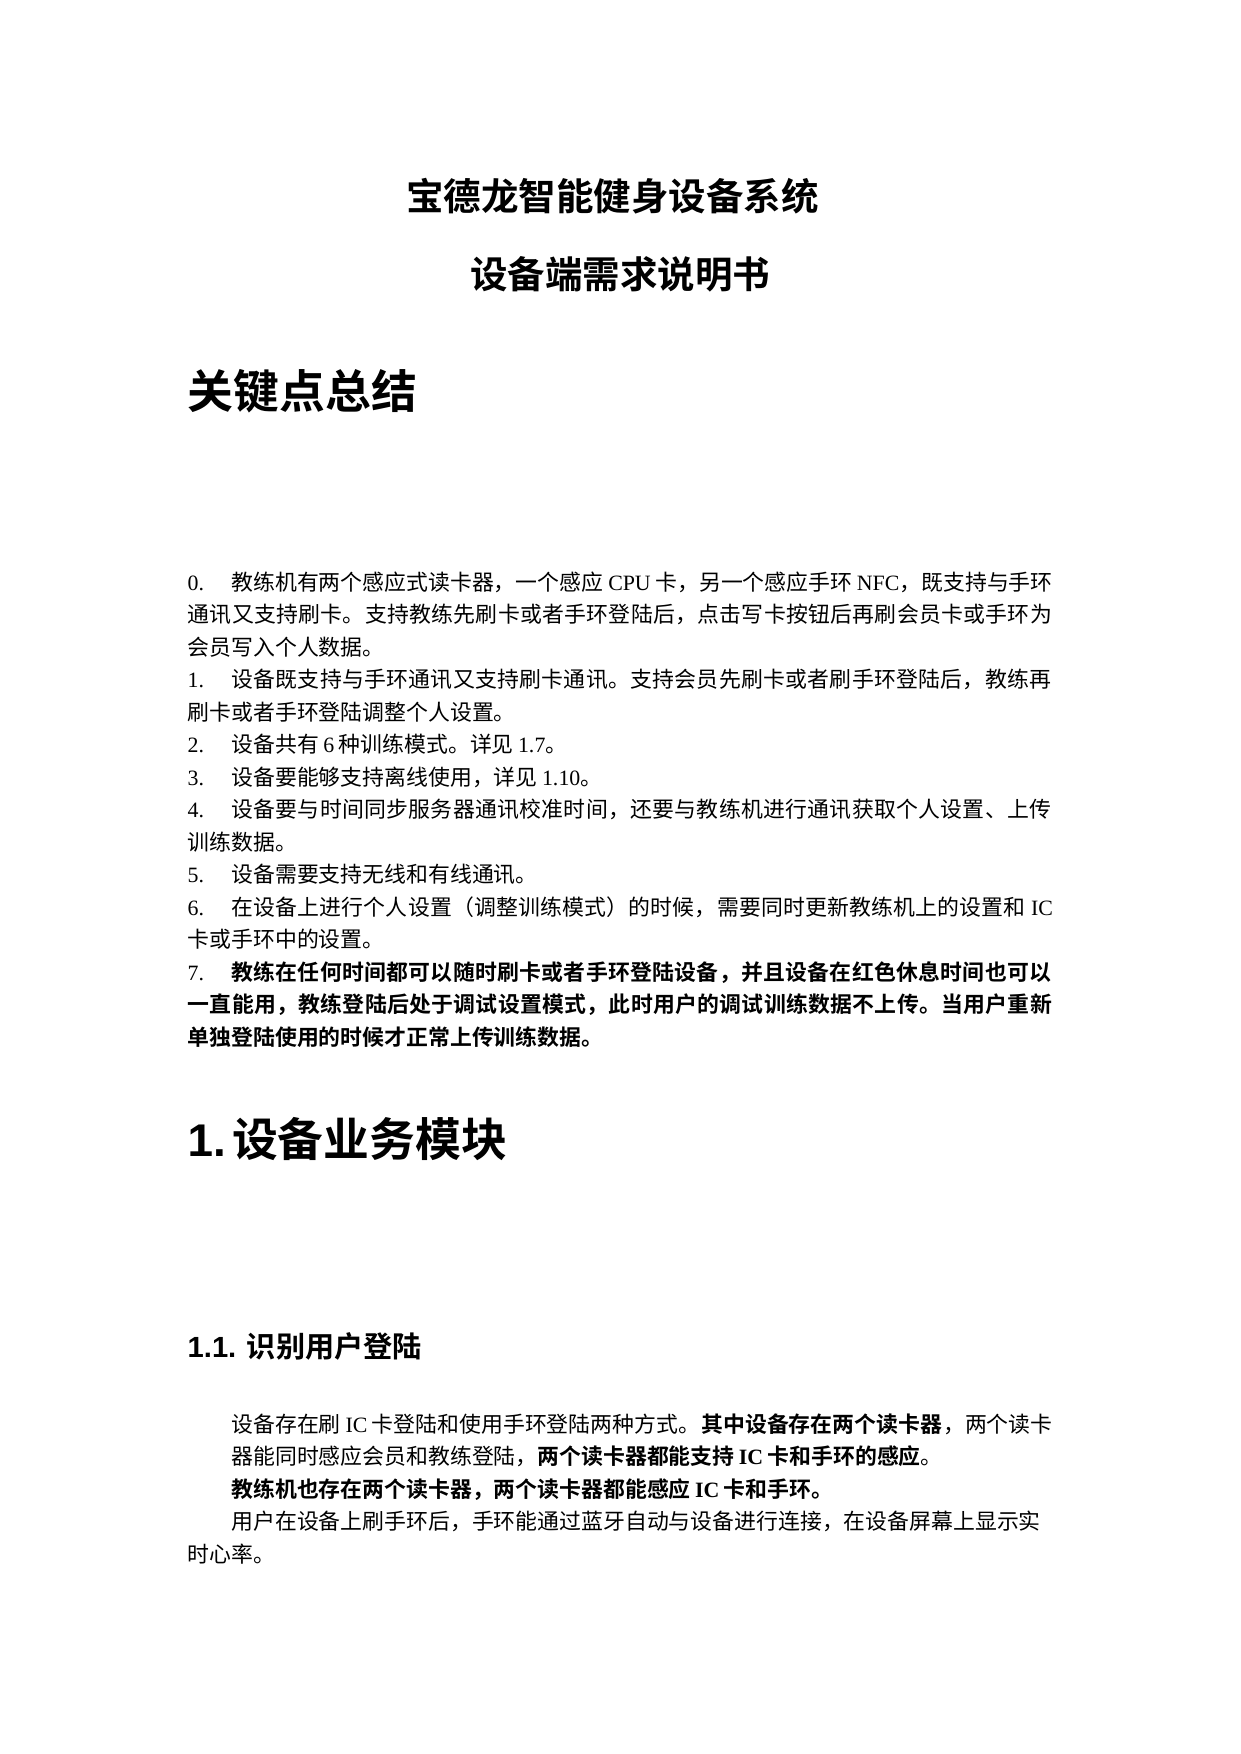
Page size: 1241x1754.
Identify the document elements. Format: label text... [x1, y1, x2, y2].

list 设备要与时间同步服务器通讯校准时间，还要与教练机进行通讯获取个人设置、上传训练数据。 [187, 792, 1053, 857]
list 在设备上进行个人设置（调整训练模式）的时候，需要同时更新教练机上的设置和IC卡或手环中的设置。 [187, 889, 1053, 954]
subtitle 识别用户登陆 [187, 1312, 1053, 1377]
text 设备存在刷IC卡登陆和使用手环登陆两种方式。其中设备存在两个读卡器，两个读卡器能同时感应会员和教练登陆，两个读卡器都能支持IC卡和手环的感应。 [231, 1406, 1053, 1471]
subtitle 设备业务模块 [187, 1087, 1053, 1185]
list 教练机有两个感应式读卡器，一个感应CPU卡，另一个感应手环NFC，既支持与手环通讯又支持刷卡。支持教练先刷卡或者手环登陆后，点击写卡按钮后再刷会员卡或手环为会员写入个人数据。 [187, 564, 1053, 662]
text 用户在设备上刷手环后，手环能通过蓝牙自动与设备进行连接，在设备屏幕上显示实时心率。 [187, 1504, 1053, 1569]
list 设备共有6种训练模式。详见1.7。 [187, 727, 1053, 759]
list 设备要能够支持离线使用，详见1.10。 [187, 759, 1053, 792]
text 宝德龙智能健身设备系统 [362, 162, 1053, 227]
text 设备端需求说明书 [187, 239, 1053, 304]
list 教练在任何时间都可以随时刷卡或者手环登陆设备，并且设备在红色休息时间也可以一直能用，教练登陆后处于调试设置模式，此时用户的调试训练数据不上传。当用户重新单独登陆使用的时候才正常上传训练数据。 [187, 954, 1053, 1052]
text 教练机也存在两个读卡器，两个读卡器都能感应IC卡和手环。 [231, 1471, 1053, 1504]
list 设备既支持与手环通讯又支持刷卡通讯。支持会员先刷卡或者刷手环登陆后，教练再刷卡或者手环登陆调整个人设置。 [187, 662, 1053, 727]
list 设备需要支持无线和有线通讯。 [187, 857, 1053, 889]
subtitle 关键点总结 [187, 340, 1053, 437]
